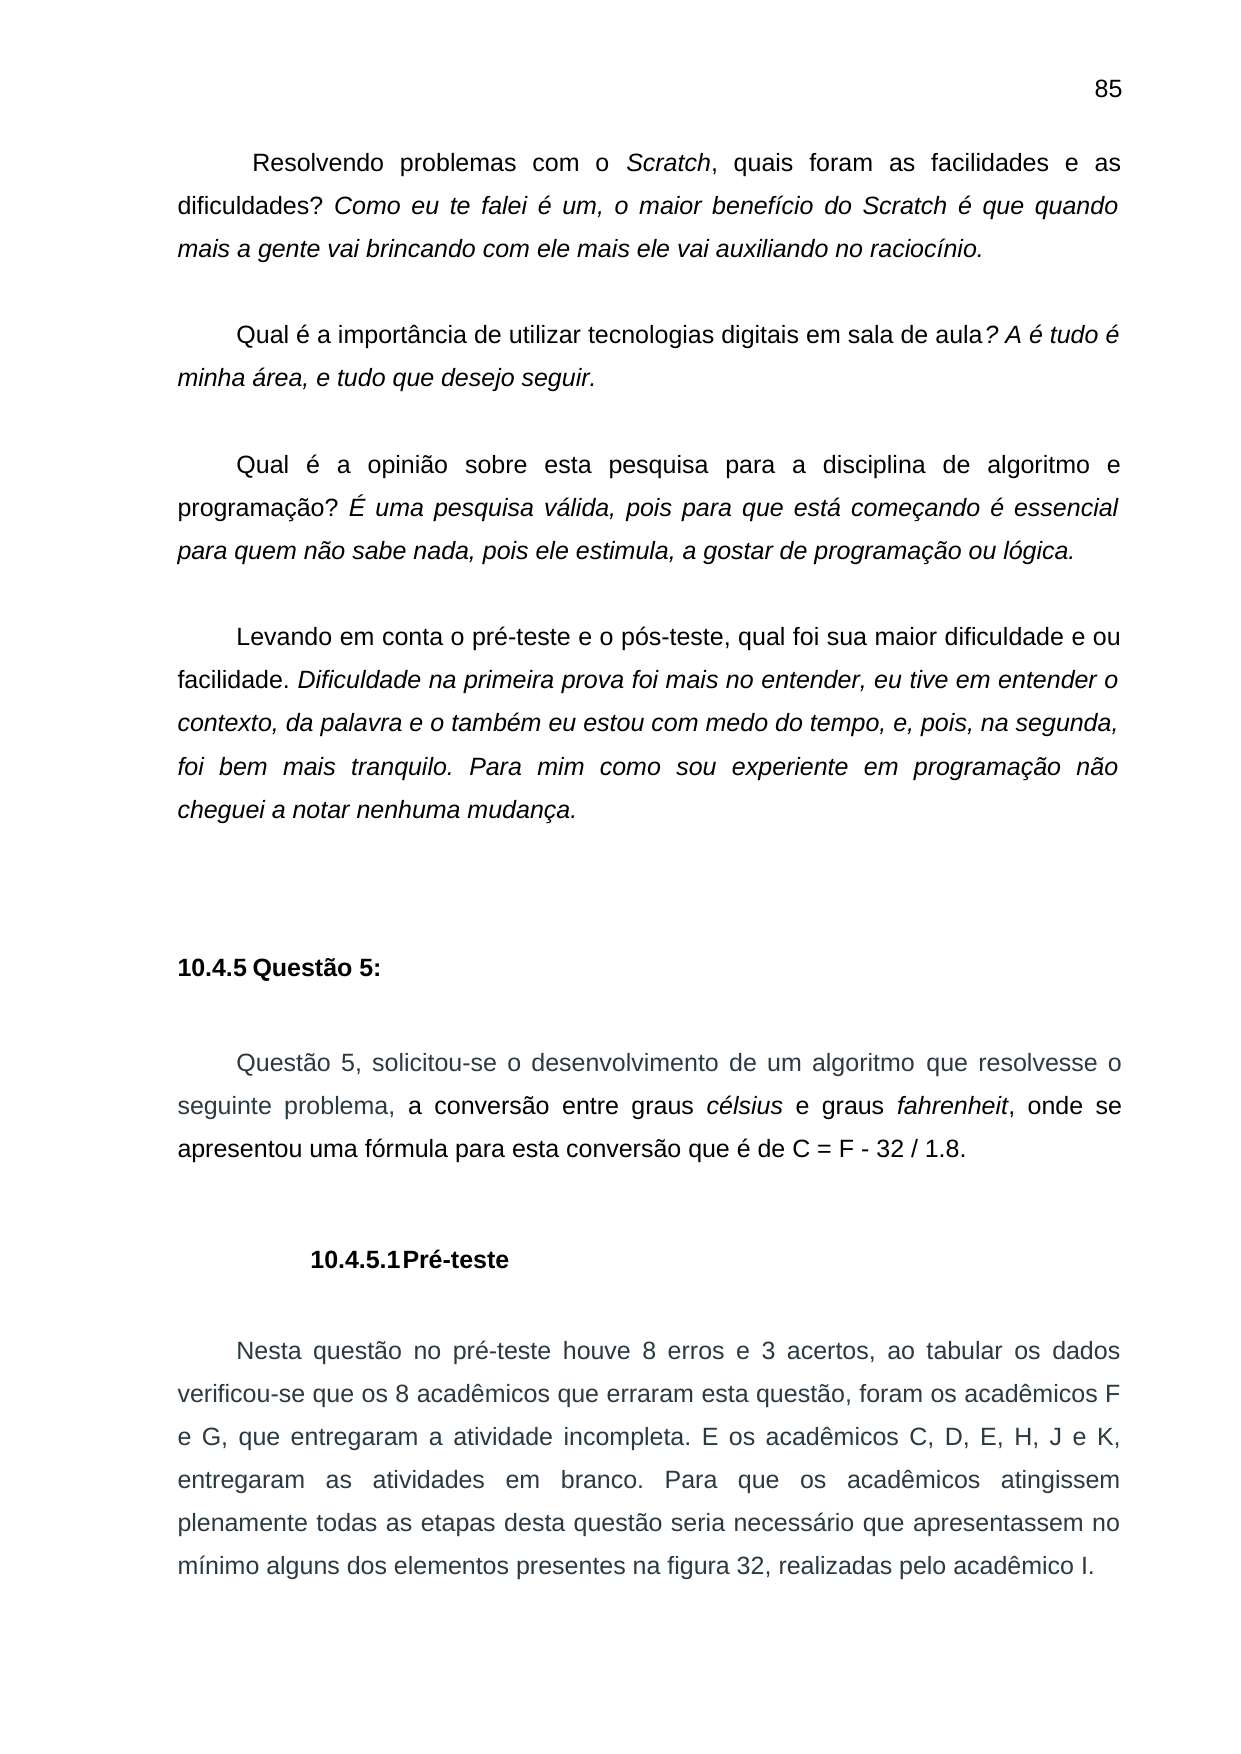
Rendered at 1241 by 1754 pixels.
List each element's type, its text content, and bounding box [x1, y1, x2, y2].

subtitle Pré-teste [251, 1245, 1122, 1274]
text Levando em conta o pré-teste e o pós-teste, qual foi sua maior dificuldade e ou facilidade. Dificuldade na primeira prova foi mais no entender, eu tive em entender o contexto, da palavra e o também eu estou com medo do tempo, e, pois, na segunda, foi bem mais tranquilo. Para mim como sou experiente em programação não cheguei a notar nenhuma mudança. [177, 622, 1122, 823]
text Questão 5, solicitou-se o desenvolvimento de um algoritmo que resolvesse o seguinte problema, a conversão entre graus célsius e graus fahrenheit, onde se apresentou uma fórmula para esta conversão que é de C = F - 32 / 1.8. [177, 1048, 1122, 1163]
text Qual é a importância de utilizar tecnologias digitais em sala de aula? A é tudo é minha área, e tudo que desejo seguir. [177, 320, 1122, 392]
text Nesta questão no pré-teste houve 8 erros e 3 acertos, ao tabular os dados verificou-se que os 8 acadêmicos que erraram esta questão, foram os acadêmicos F e G, que entregaram a atividade incompleta. E os acadêmicos C, D, E, H, J e K, entregaram as atividades em branco. Para que os acadêmicos atingissem plenamente todas as etapas desta questão seria necessário que apresentassem no mínimo alguns dos elementos presentes na figura 32, realizadas pelo acadêmico I. [177, 1336, 1122, 1580]
text Resolvendo problemas com o Scratch, quais foram as facilidades e as dificuldades? Como eu te falei é um, o maior benefício do Scratch é que quando mais a gente vai brincando com ele mais ele vai auxiliando no raciocínio. [177, 148, 1122, 263]
text Qual é a opinião sobre esta pesquisa para a disciplina de algoritmo e programação? É uma pesquisa válida, pois para que está começando é essencial para quem não sabe nada, pois ele estimula, a gostar de programação ou lógica. [177, 449, 1122, 564]
subtitle Questão 5: [177, 953, 1122, 982]
